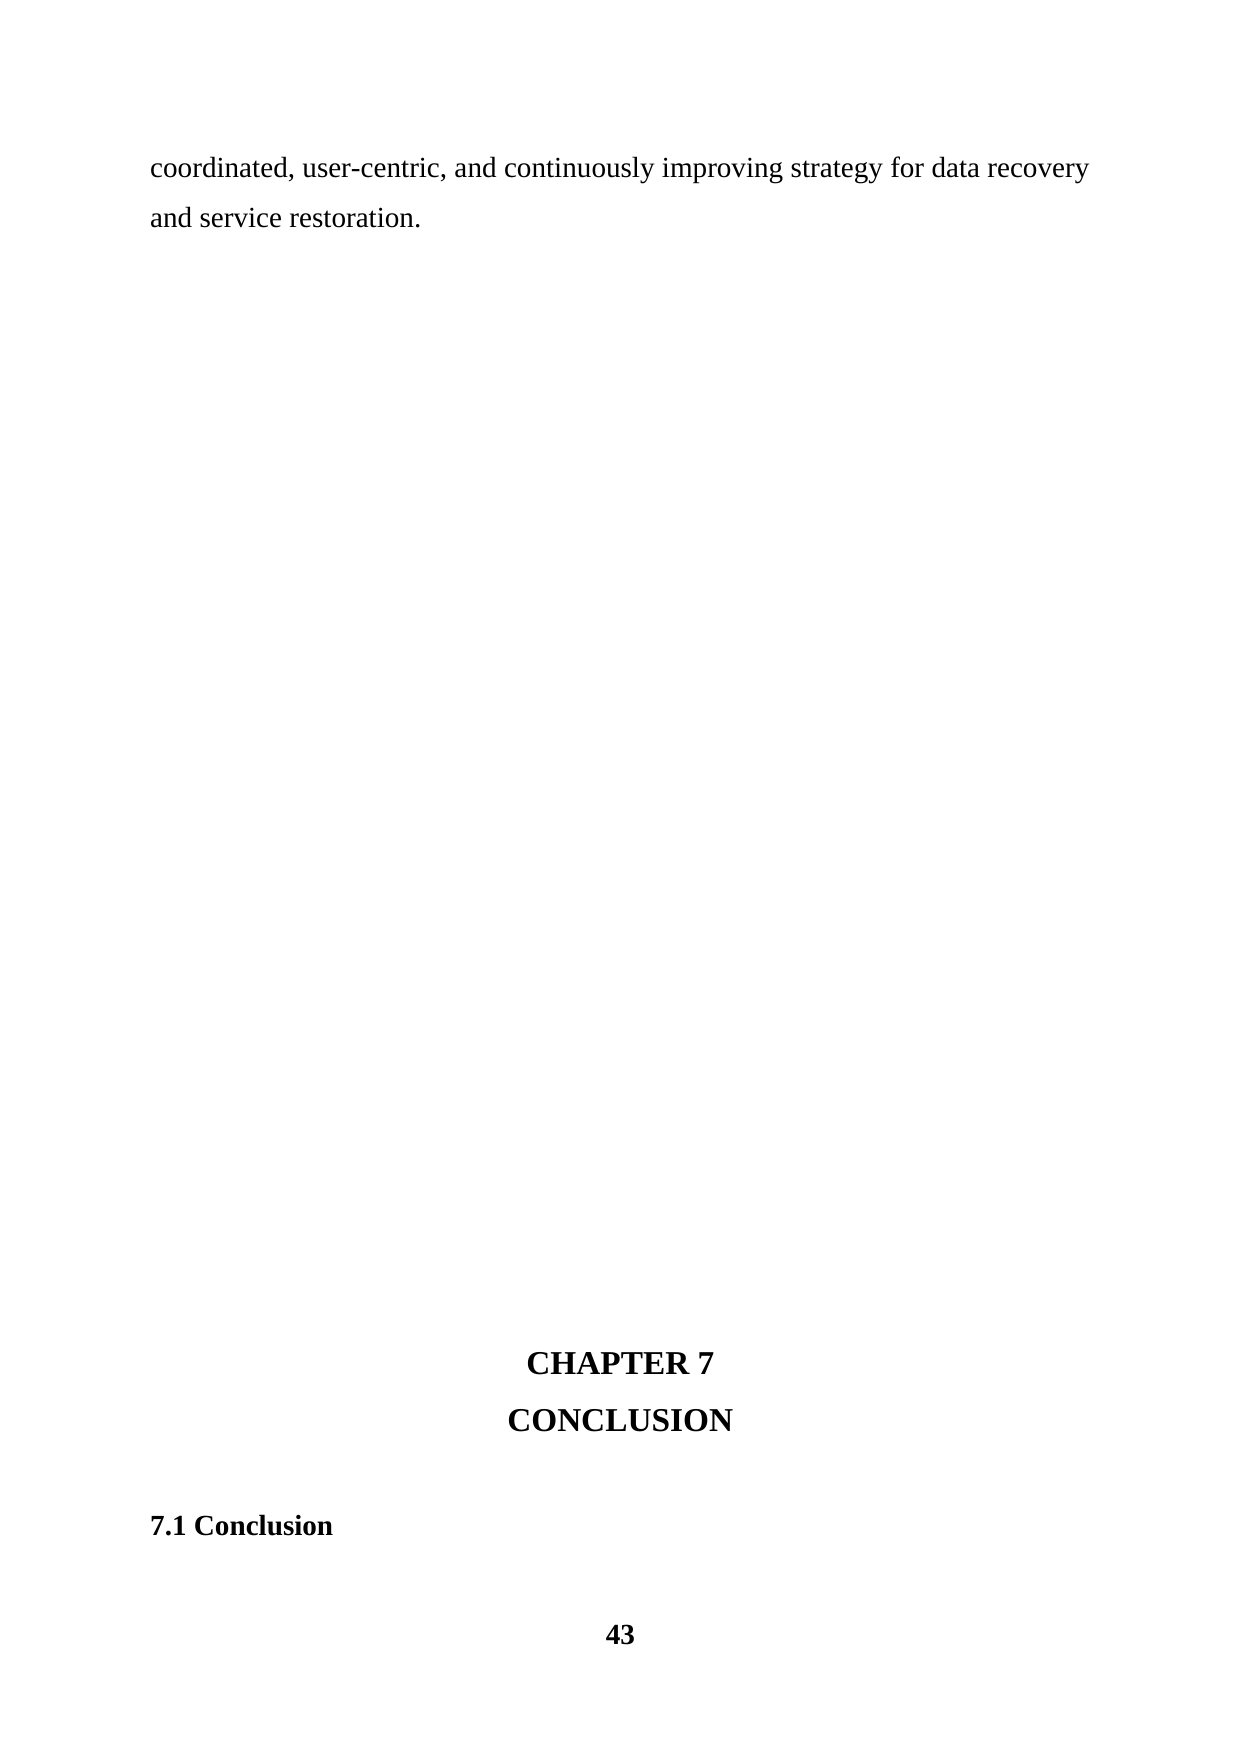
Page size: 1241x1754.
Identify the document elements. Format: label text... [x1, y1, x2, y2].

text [150, 150, 1090, 234]
text CONCLUSION [150, 1401, 1090, 1439]
text 7.1 Conclusion [150, 1508, 1090, 1542]
text CHAPTER 7 [150, 1343, 1090, 1381]
